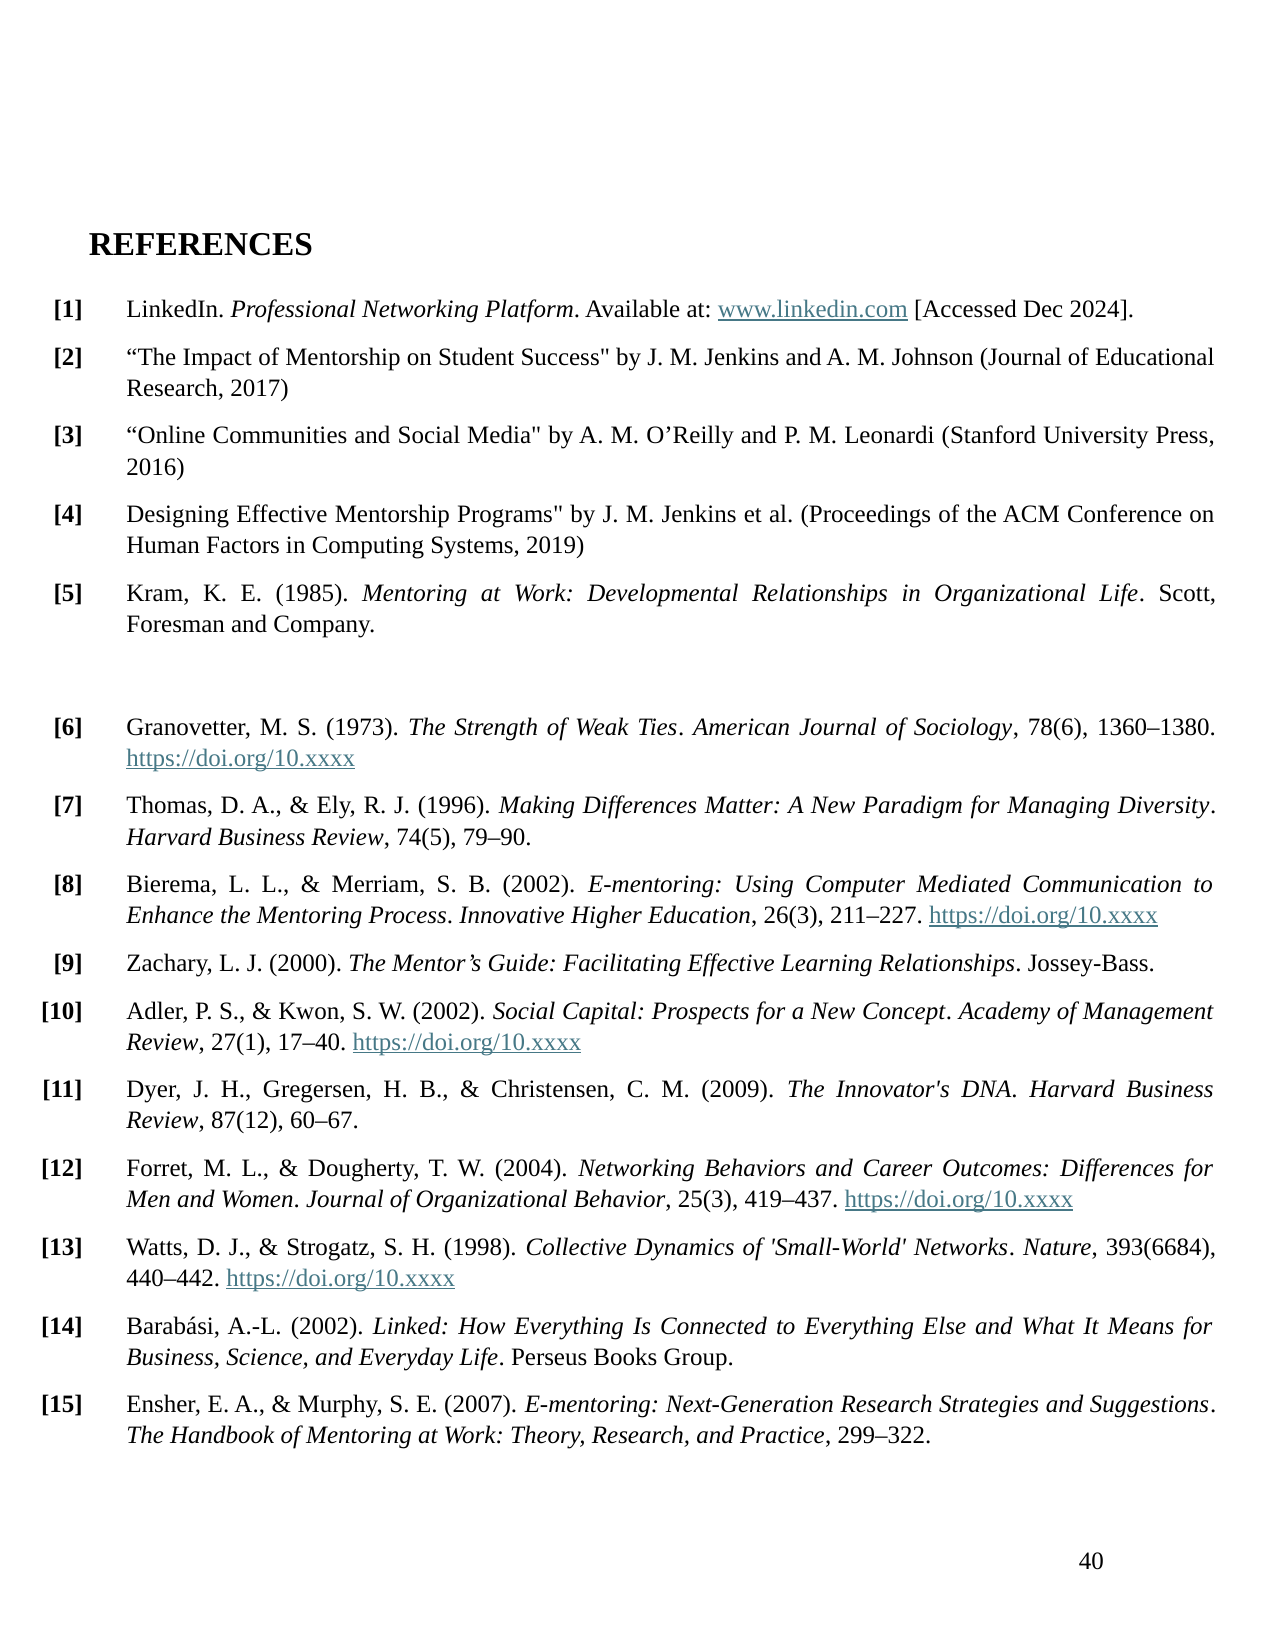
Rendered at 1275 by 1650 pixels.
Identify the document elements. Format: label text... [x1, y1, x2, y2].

list Bierema, L. L., & Merriam, S. B. (2002). E-mentoring: Using Computer Mediated Communication to Enhance the Mentoring Process. Innovative Higher Education, 26(3), 211–227. https://doi.org/10.xxxx [89, 869, 1216, 929]
list “Online Communities and Social Media" by A. M. O’Reilly and P. M. Leonardi (Stanford University Press, 2016) [89, 421, 1216, 480]
list Forret, M. L., & Dougherty, T. W. (2004). Networking Behaviors and Career Outcomes: Differences for Men and Women. Journal of Organizational Behavior, 25(3), 419–437. https://doi.org/10.xxxx [89, 1153, 1216, 1213]
list Ensher, E. A., & Murphy, S. E. (2007). E-mentoring: Next-Generation Research Strategies and Suggestions. The Handbook of Mentoring at Work: Theory, Research, and Practice, 299–322. [89, 1389, 1216, 1449]
list Granovetter, M. S. (1973). The Strength of Weak Ties. American Journal of Sociology, 78(6), 1360–1380. https://doi.org/10.xxxx [89, 712, 1216, 772]
list Thomas, D. A., & Ely, R. J. (1996). Making Differences Matter: A New Paradigm for Managing Diversity. Harvard Business Review, 74(5), 79–90. [89, 791, 1216, 850]
list Barabási, A.-L. (2002). Linked: How Everything Is Connected to Everything Else and What It Means for Business, Science, and Everyday Life. Perseus Books Group. [89, 1311, 1216, 1371]
text REFERENCES [89, 225, 1097, 263]
list Designing Effective Mentorship Programs" by J. M. Jenkins et al. (Proceedings of the ACM Conference on Human Factors in Computing Systems, 2019) [89, 499, 1216, 559]
list Watts, D. J., & Strogatz, S. H. (1998). Collective Dynamics of 'Small-World' Networks. Nature, 393(6684), 440–442. https://doi.org/10.xxxx [89, 1232, 1216, 1292]
list Zachary, L. J. (2000). The Mentor’s Guide: Facilitating Effective Learning Relationships. Jossey-Bass. [89, 948, 1216, 977]
list LinkedIn. Professional Networking Platform. Available at: www.linkedin.com [Accessed Dec 2024]. [89, 294, 1216, 323]
list Adler, P. S., & Kwon, S. W. (2002). Social Capital: Prospects for a New Concept. Academy of Management Review, 27(1), 17–40. https://doi.org/10.xxxx [89, 996, 1216, 1056]
list Kram, K. E. (1985). Mentoring at Work: Developmental Relationships in Organizational Life. Scott, Foresman and Company. [89, 578, 1216, 638]
list Dyer, J. H., Gregersen, H. B., & Christensen, C. M. (2009). The Innovator's DNA. Harvard Business Review, 87(12), 60–67. [89, 1074, 1216, 1134]
list “The Impact of Mentorship on Student Success" by J. M. Jenkins and A. M. Johnson (Journal of Educational Research, 2017) [89, 342, 1216, 402]
